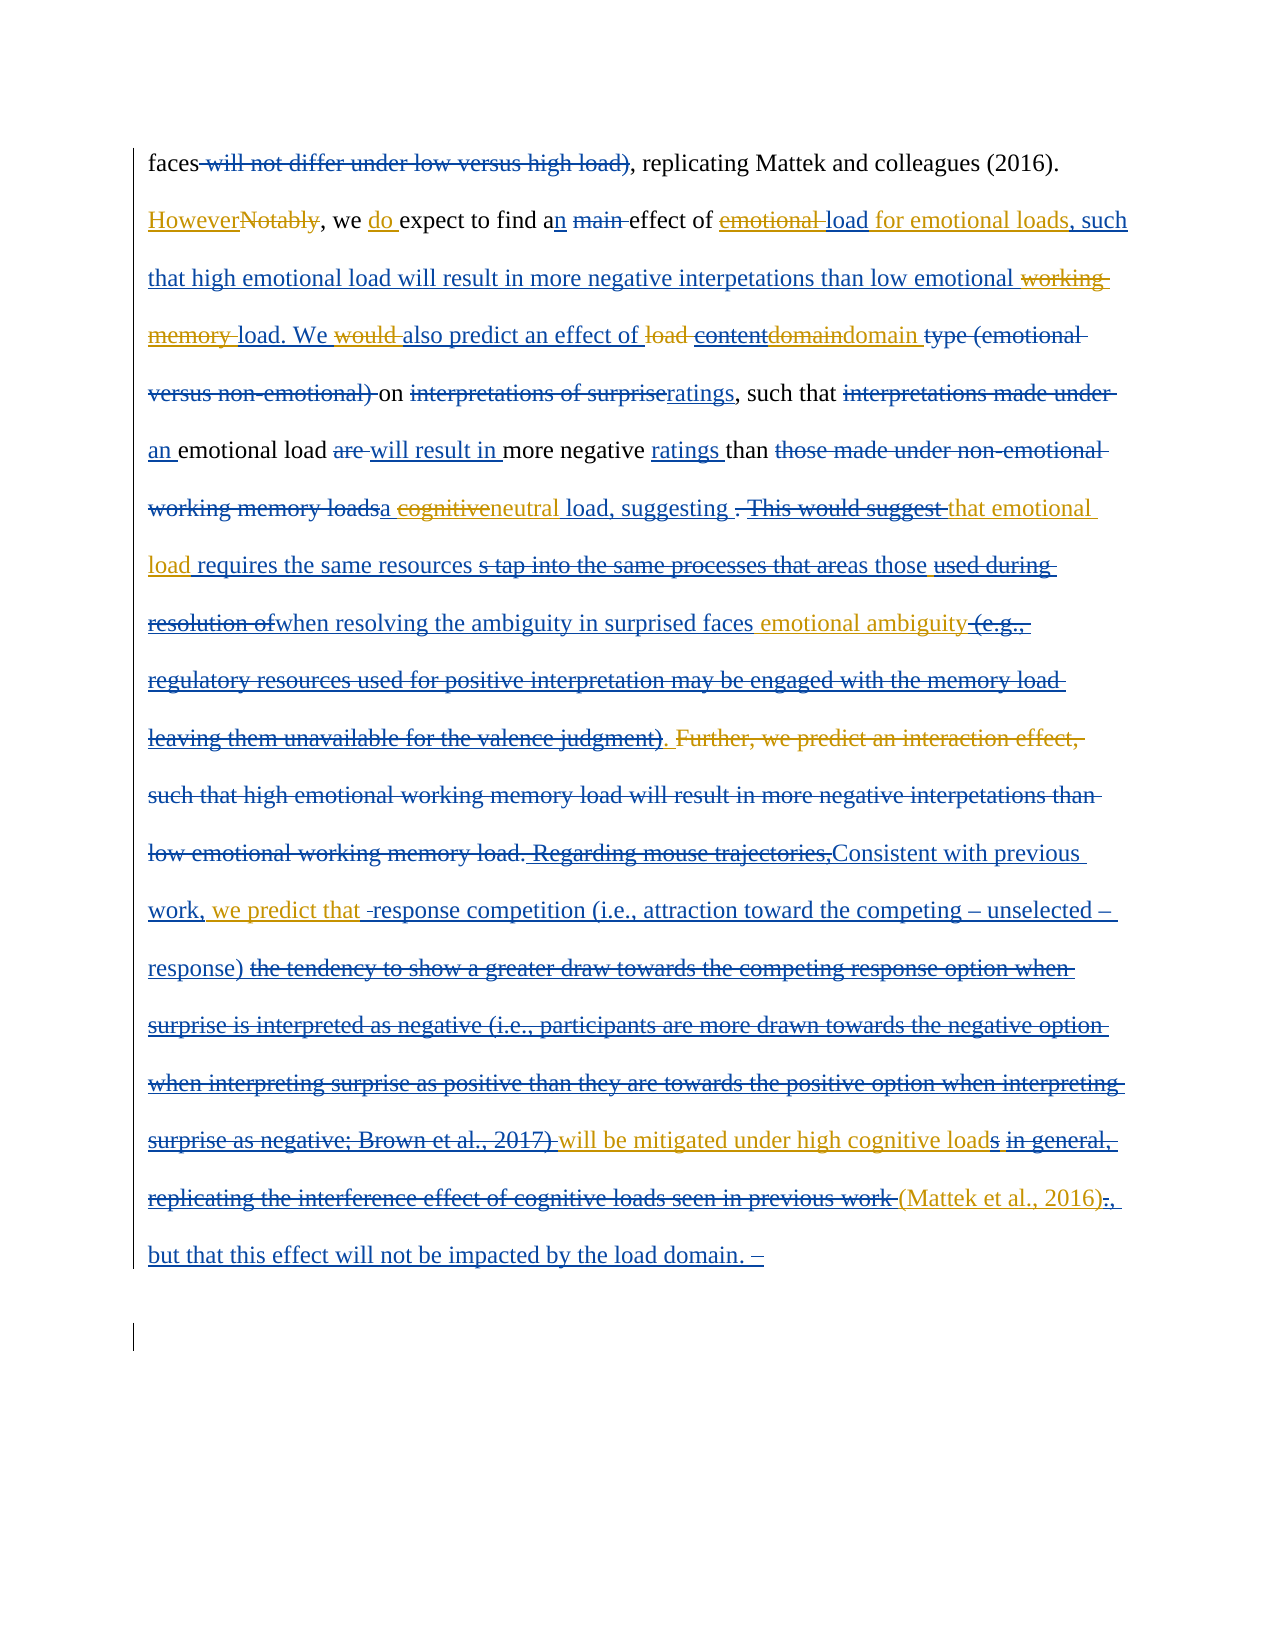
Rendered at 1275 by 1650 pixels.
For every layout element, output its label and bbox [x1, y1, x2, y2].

text [148, 148, 1127, 1269]
